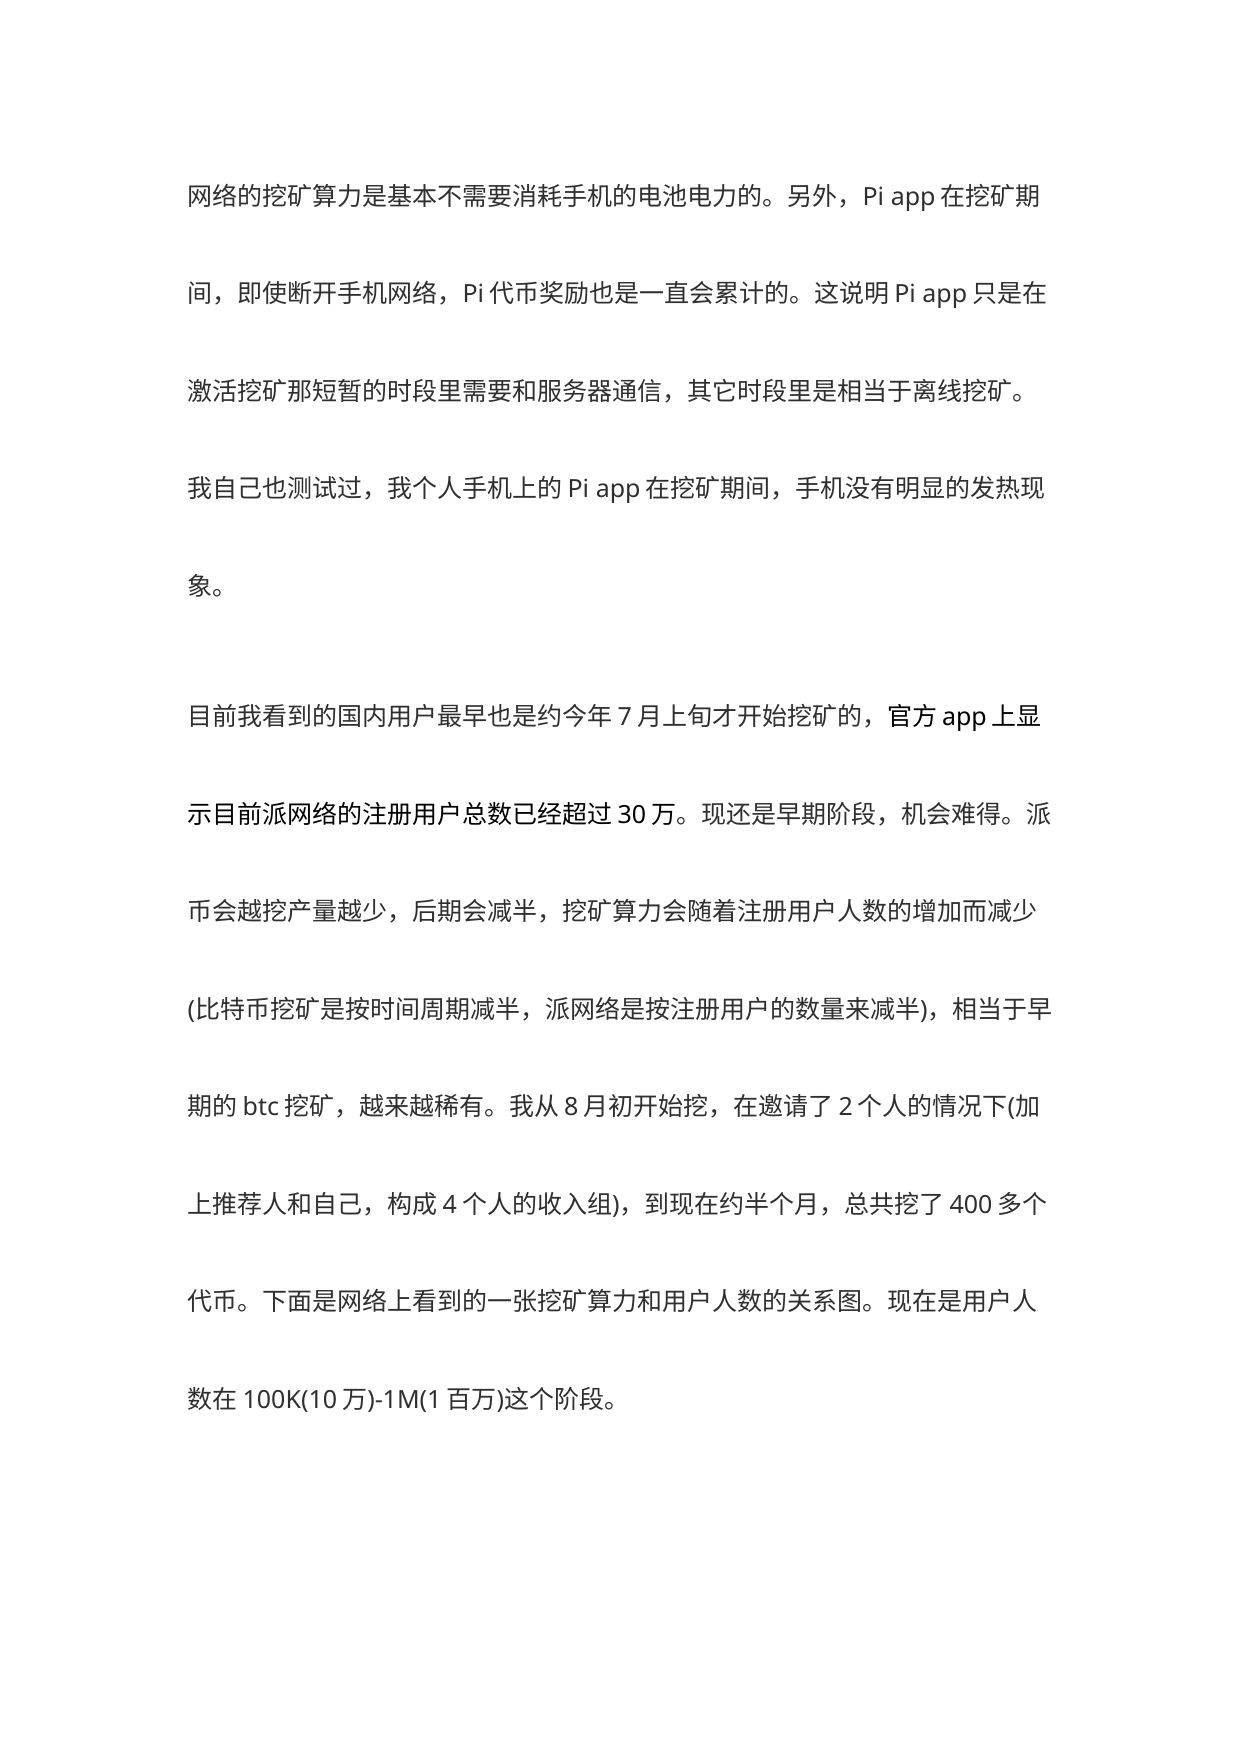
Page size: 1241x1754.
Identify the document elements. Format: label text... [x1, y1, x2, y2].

text 目前我看到的国内用户最早也是约今年7月上旬才开始挖矿的，官方app上显示目前派网络的注册用户总数已经超过30万。现还是早期阶段，机会难得。派币会越挖产量越少，后期会减半，挖矿算力会随着注册用户人数的增加而减少(比特币挖矿是按时间周期减半，派网络是按注册用户的数量来减半)，相当于早期的btc挖矿，越来越稀有。我从8月初开始挖，在邀请了2个人的情况下(加上推荐人和自己，构成4个人的收入组)，到现在约半个月，总共挖了400多个代币。下面是网络上看到的一张挖矿算力和用户人数的关系图。现在是用户人数在100K(10万)-1M(1百万)这个阶段。 [187, 682, 1053, 1430]
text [187, 162, 1053, 617]
